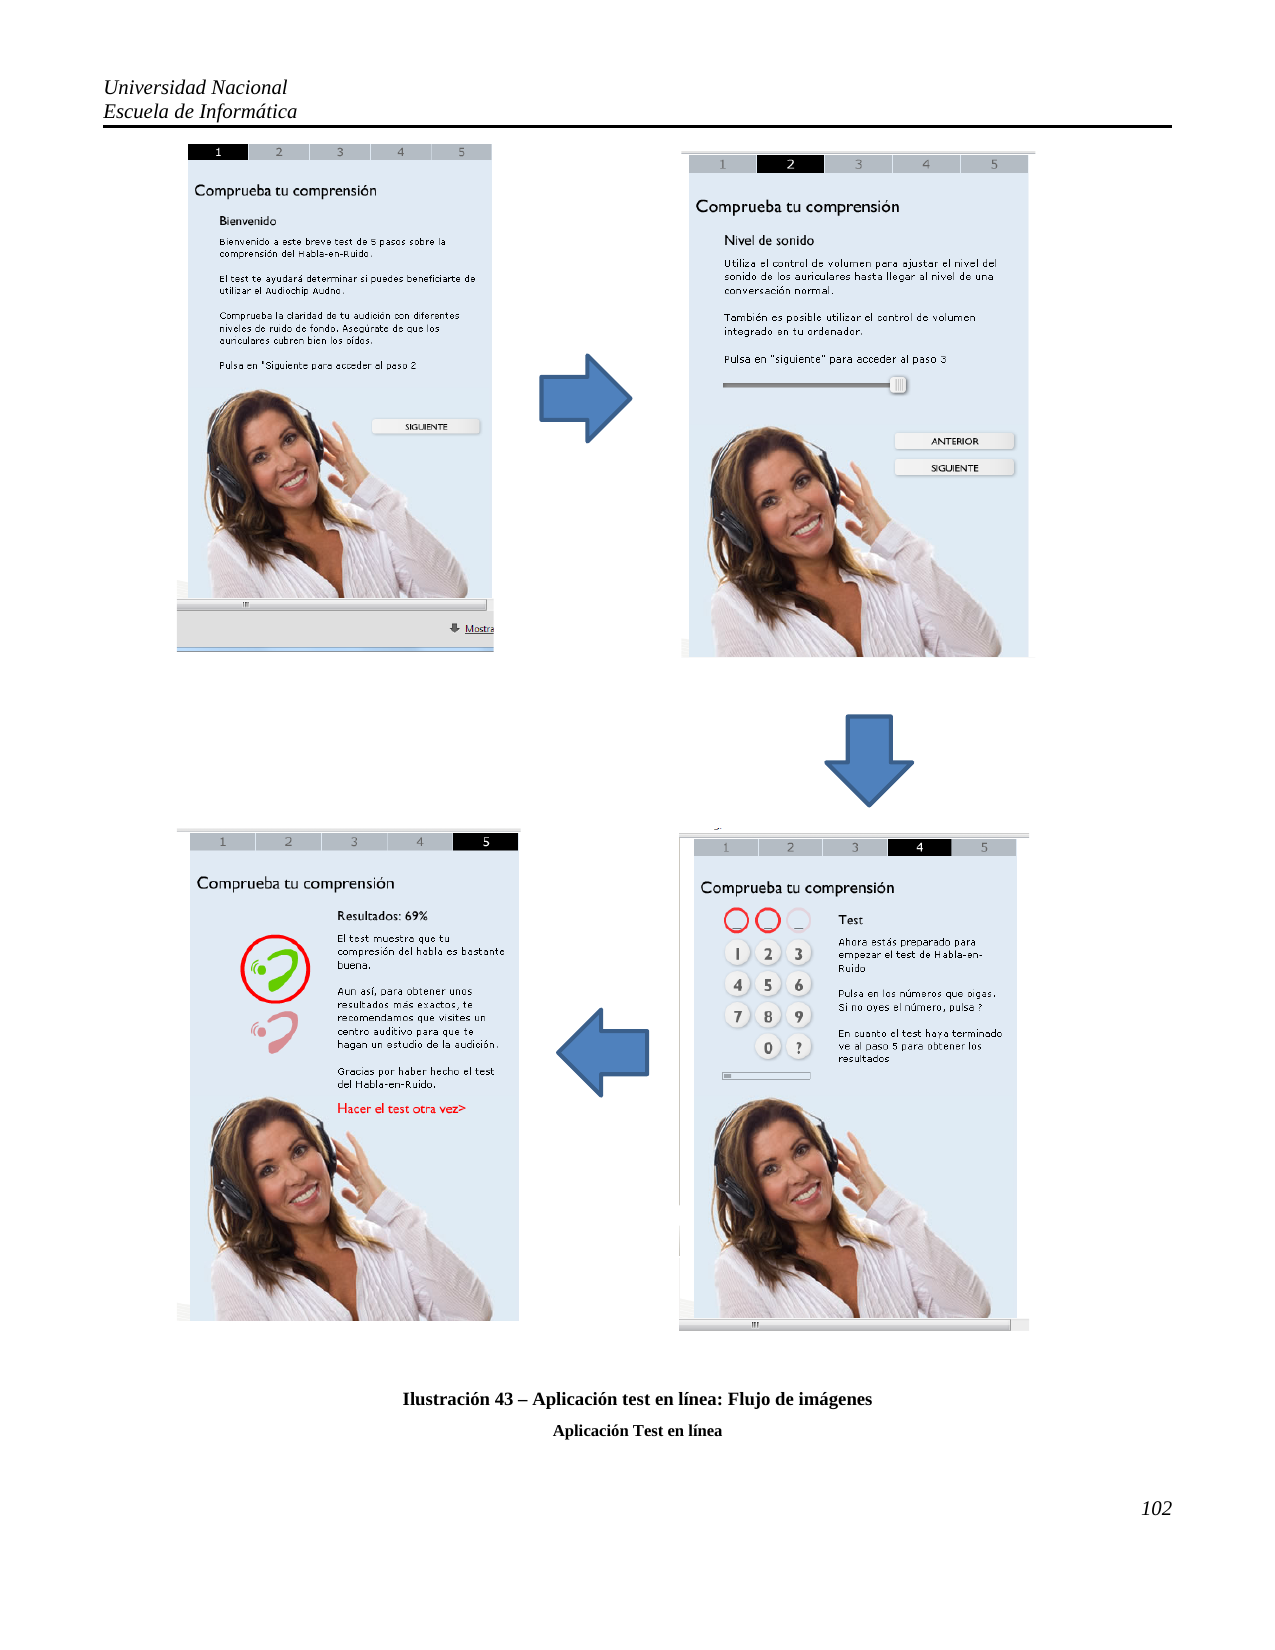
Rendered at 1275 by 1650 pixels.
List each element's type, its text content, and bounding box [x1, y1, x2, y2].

text Aplicación Test en línea [103, 1420, 1172, 1439]
picture [679, 828, 1030, 1331]
picture [176, 143, 494, 652]
picture [681, 151, 1036, 658]
picture [176, 828, 521, 1321]
